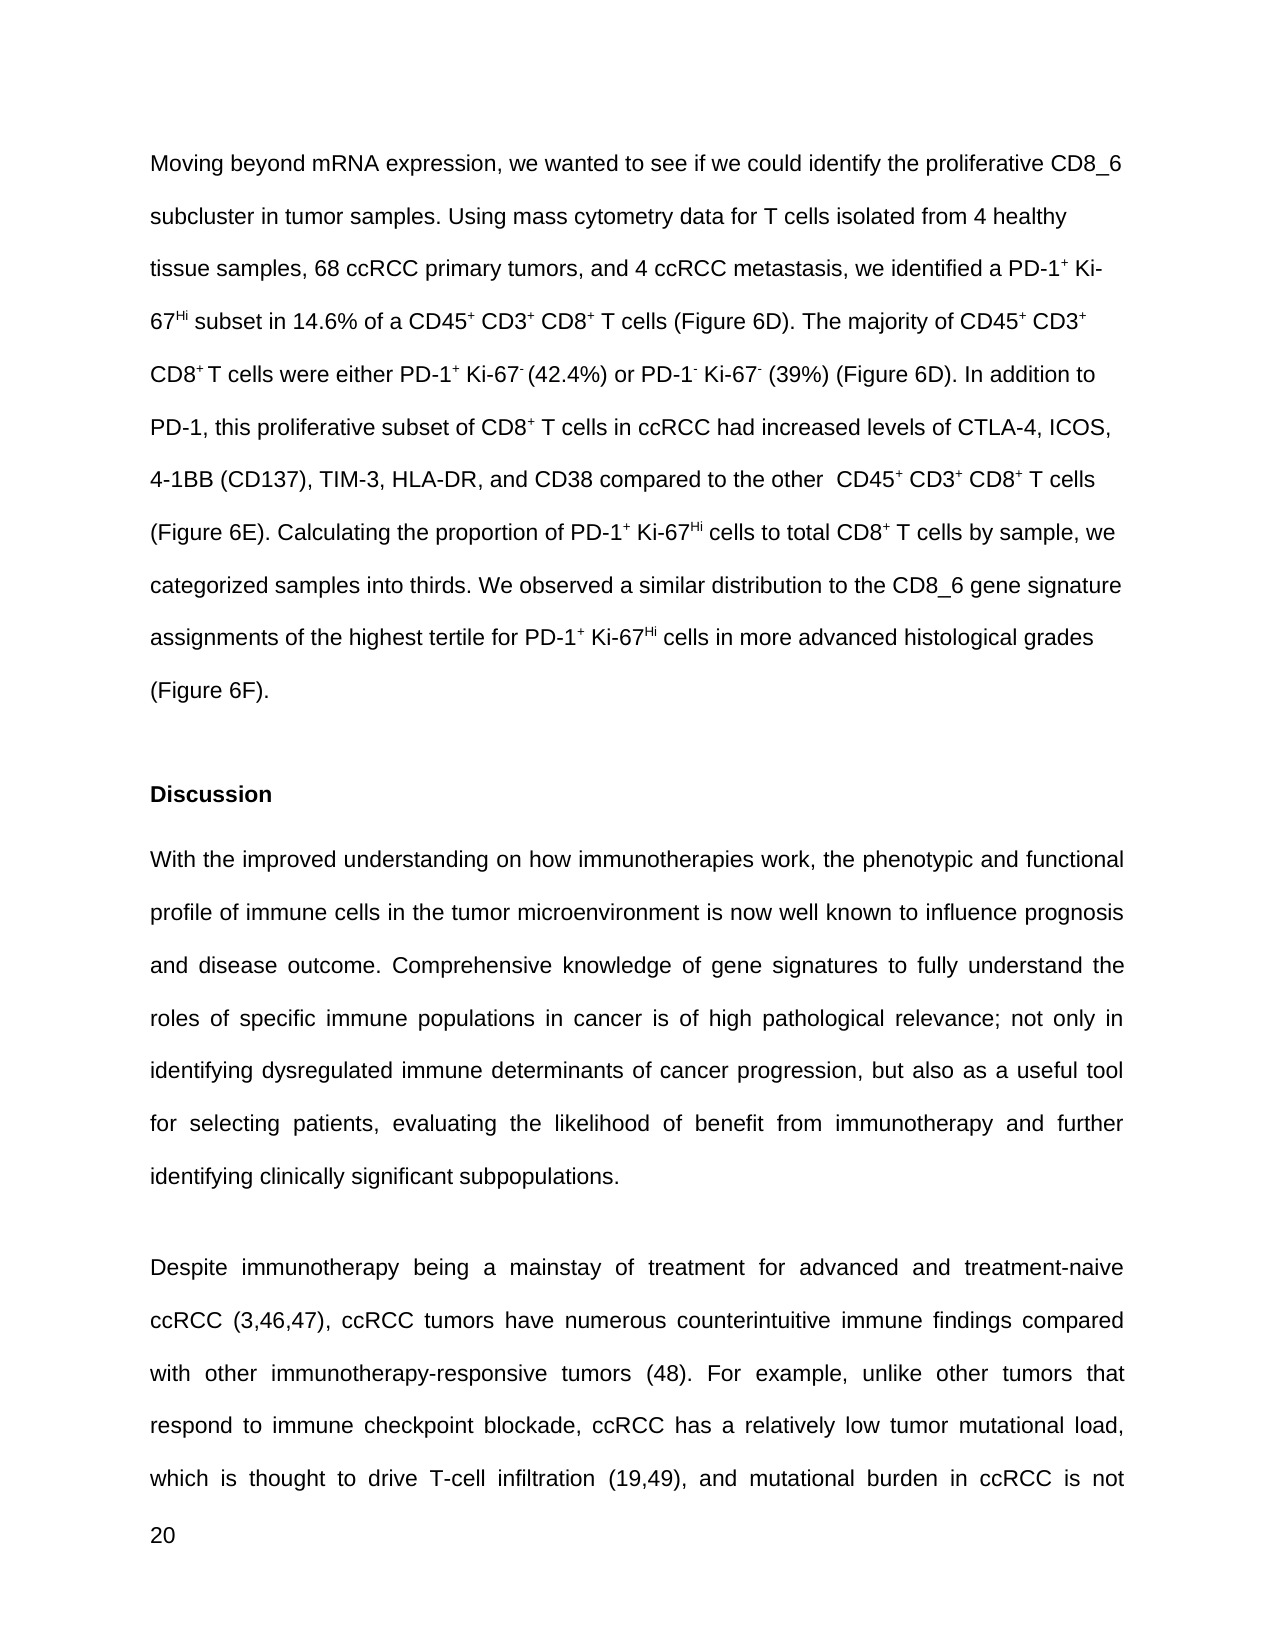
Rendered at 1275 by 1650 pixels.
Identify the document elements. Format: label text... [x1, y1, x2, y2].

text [150, 1254, 1125, 1491]
text Discussion [150, 781, 1125, 807]
text With the improved understanding on how immunotherapies work, the phenotypic and functional profile of immune cells in the tumor microenvironment is now well known to influence prognosis and disease outcome. Comprehensive knowledge of gene signatures to fully understand the roles of specific immune populations in cancer is of high pathological relevance; not only in identifying dysregulated immune determinants of cancer progression, but also as a useful tool for selecting patients, evaluating the likelihood of benefit from immunotherapy and further identifying clinically significant subpopulations. [150, 846, 1125, 1189]
text Moving beyond mRNA expression, we wanted to see if we could identify the proliferative CD8_6 subcluster in tumor samples. Using mass cytometry data for T cells isolated from 4 healthy tissue samples, 68 ccRCC primary tumors, and 4 ccRCC metastasis, we identified a PD-1+ Ki-67Hi subset in 14.6% of a CD45+ CD3+ CD8+ T cells (Figure 6D). The majority of CD45+ CD3+ CD8+ T cells were either PD-1+ Ki-67- (42.4%) or PD-1- Ki-67- (39%) (Figure 6D). In addition to PD-1, this proliferative subset of CD8+ T cells in ccRCC had increased levels of CTLA-4, ICOS, 4-1BB (CD137), TIM-3, HLA-DR, and CD38 compared to the other CD45+ CD3+ CD8+ T cells (Figure 6E). Calculating the proportion of PD-1+ Ki-67Hi cells to total CD8+ T cells by sample, we categorized samples into thirds. We observed a similar distribution to the CD8_6 gene signature assignments of the highest tertile for PD-1+ Ki-67Hi cells in more advanced histological grades (Figure 6F). [150, 150, 1125, 703]
